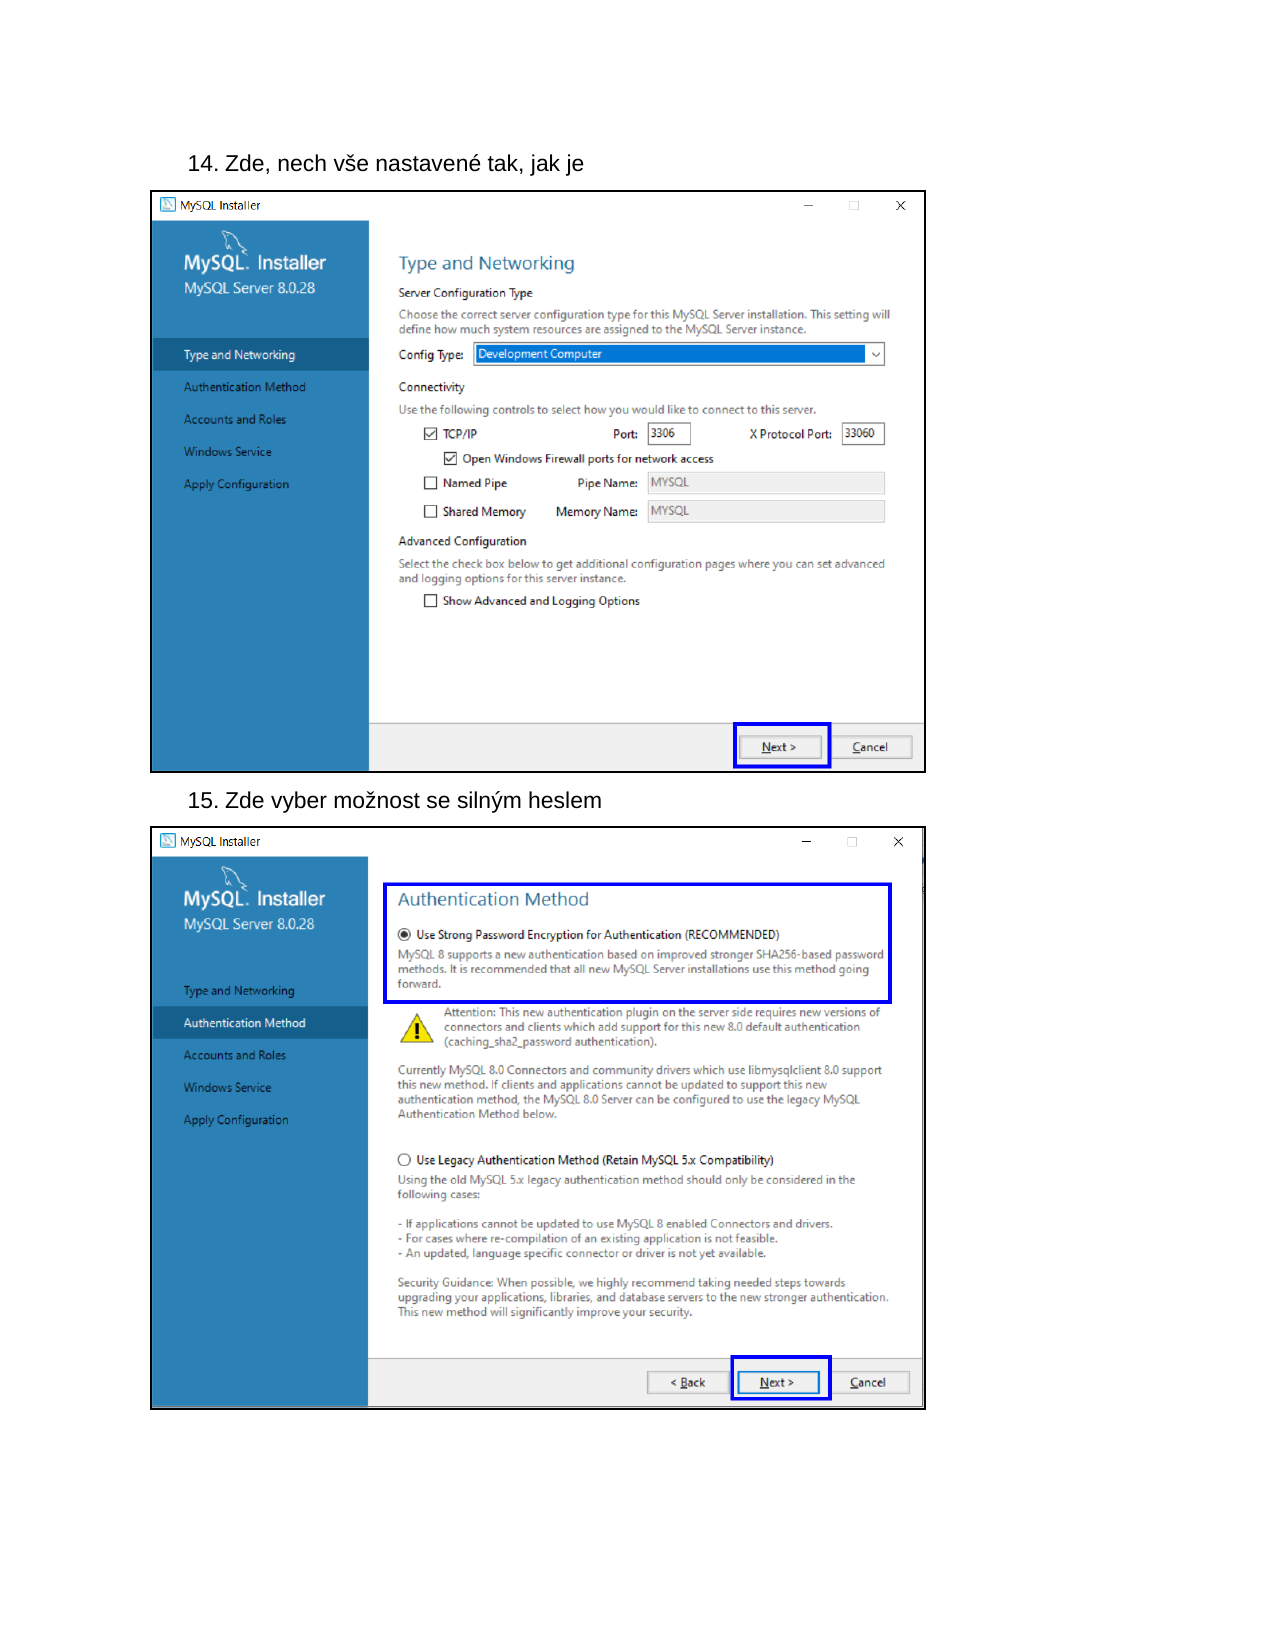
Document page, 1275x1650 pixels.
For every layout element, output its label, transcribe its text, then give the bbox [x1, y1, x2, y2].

list Zde vyber možnost se silným heslem [187, 787, 1125, 813]
picture [152, 828, 924, 1408]
picture [152, 192, 924, 771]
list Zde, nech vše nastavené tak, jak je [187, 150, 1125, 176]
